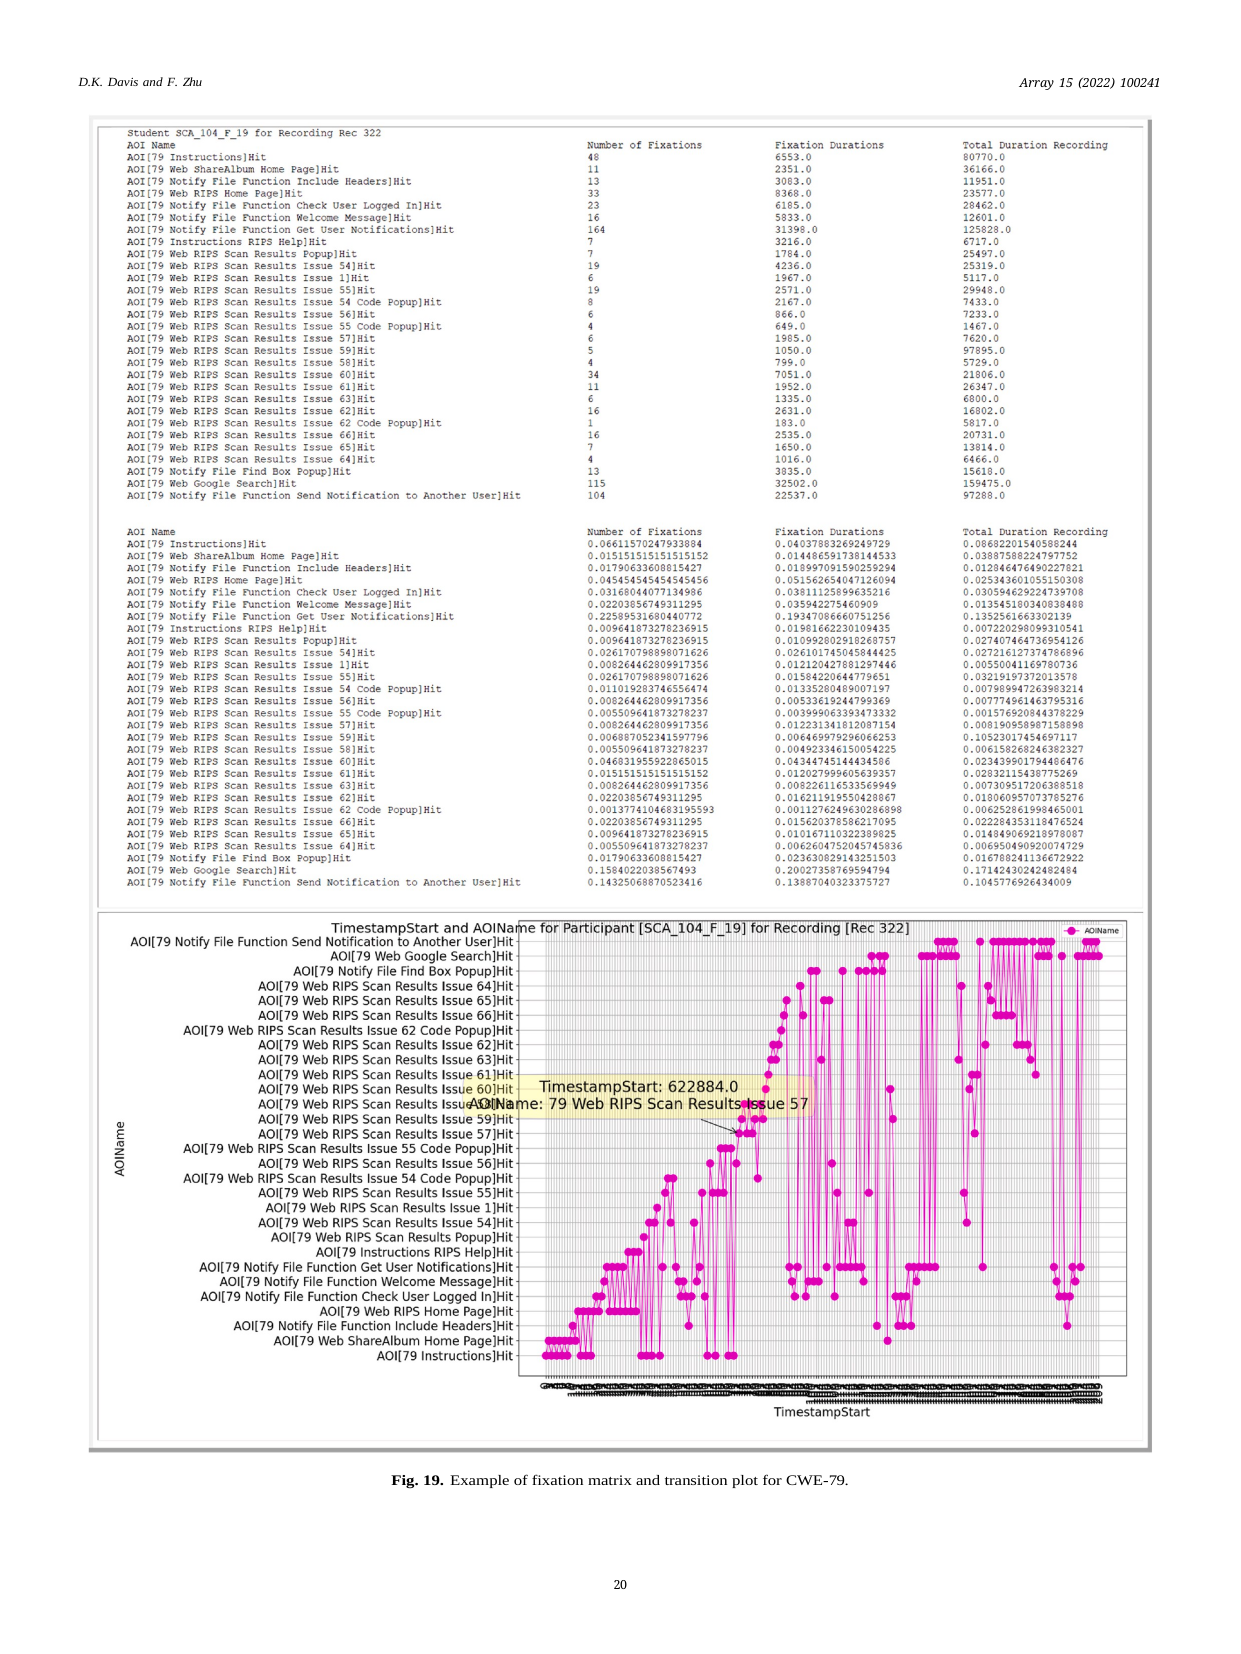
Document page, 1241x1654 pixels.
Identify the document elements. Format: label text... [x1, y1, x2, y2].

text Fig. 19. Example of fixation matrix and transition plot for CWE-79. [67, 1472, 1173, 1488]
picture [88, 114, 1153, 1454]
